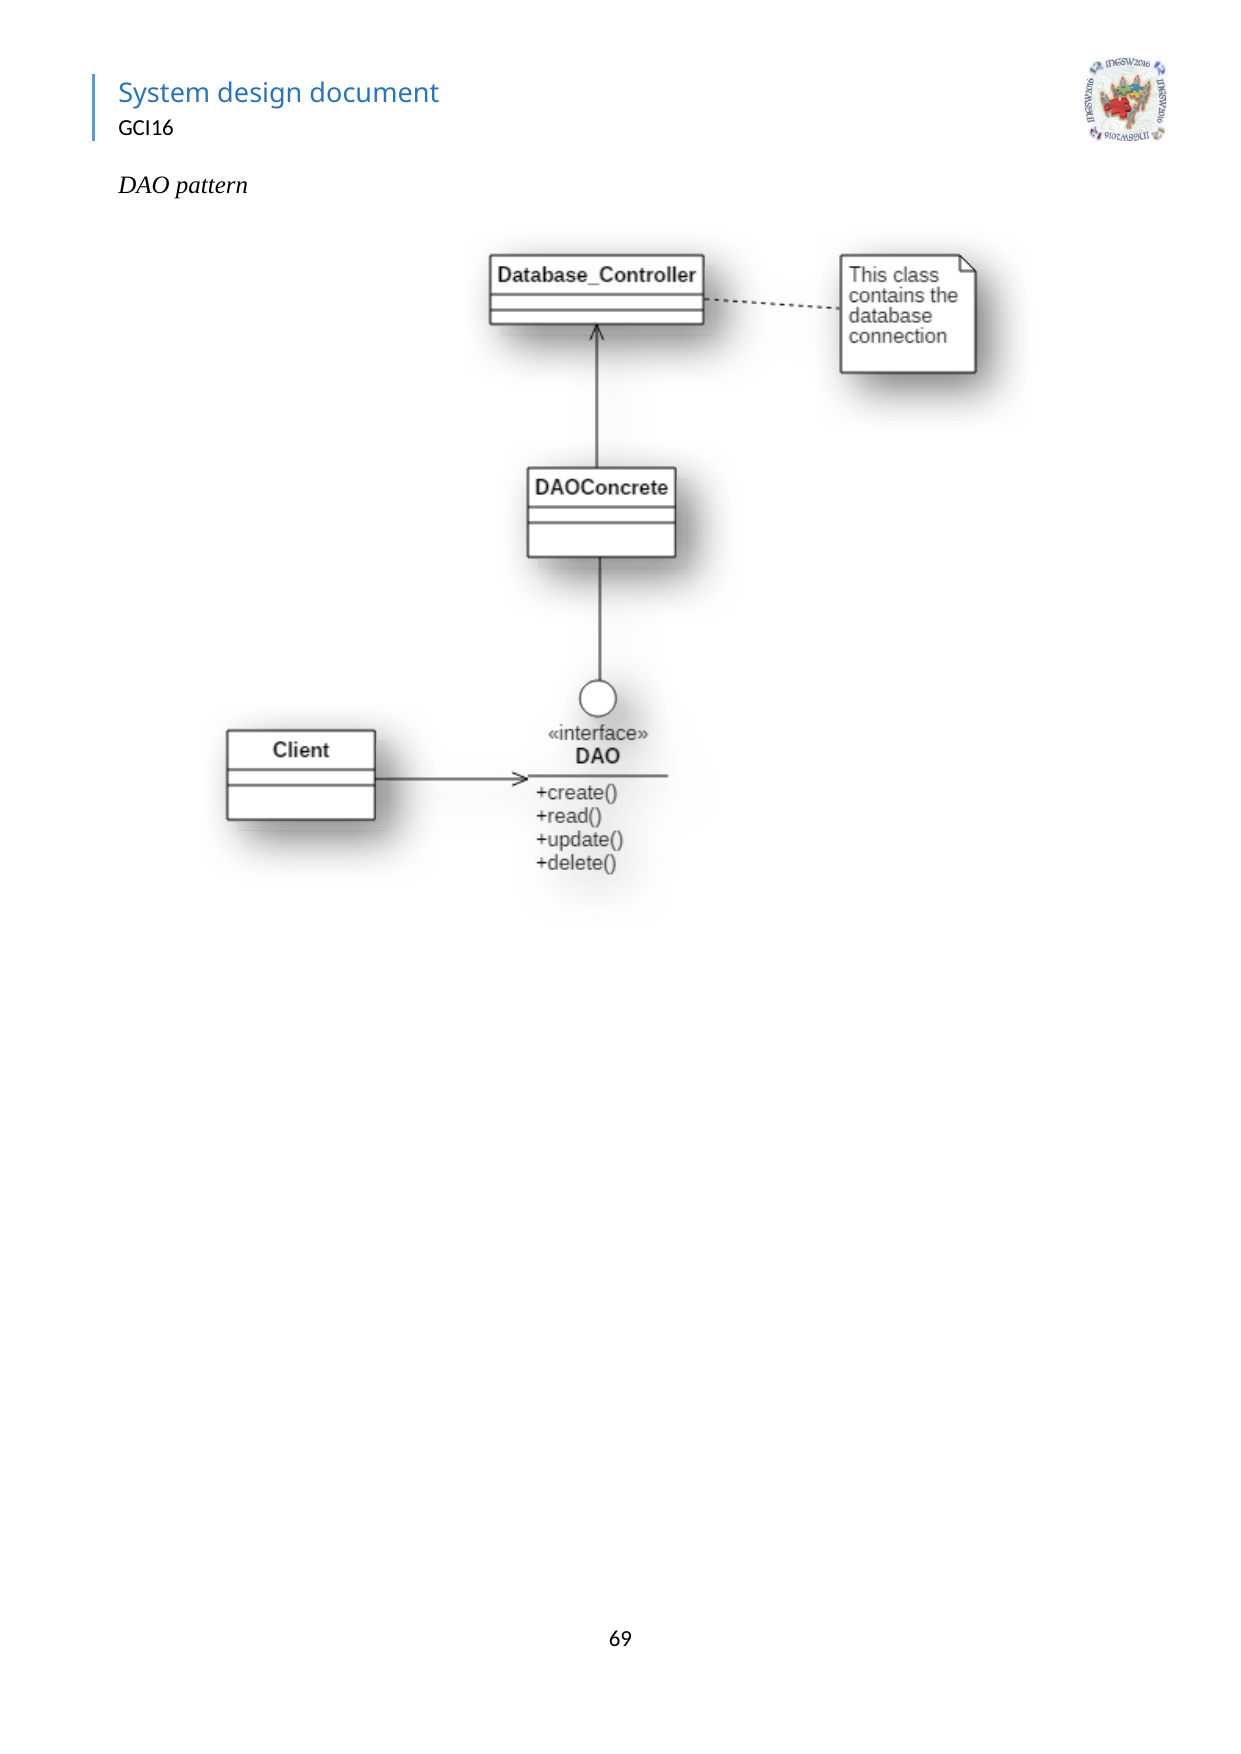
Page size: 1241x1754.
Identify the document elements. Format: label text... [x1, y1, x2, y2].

text DAO pattern [118, 171, 1122, 199]
picture [212, 240, 1040, 945]
picture [1076, 55, 1171, 149]
